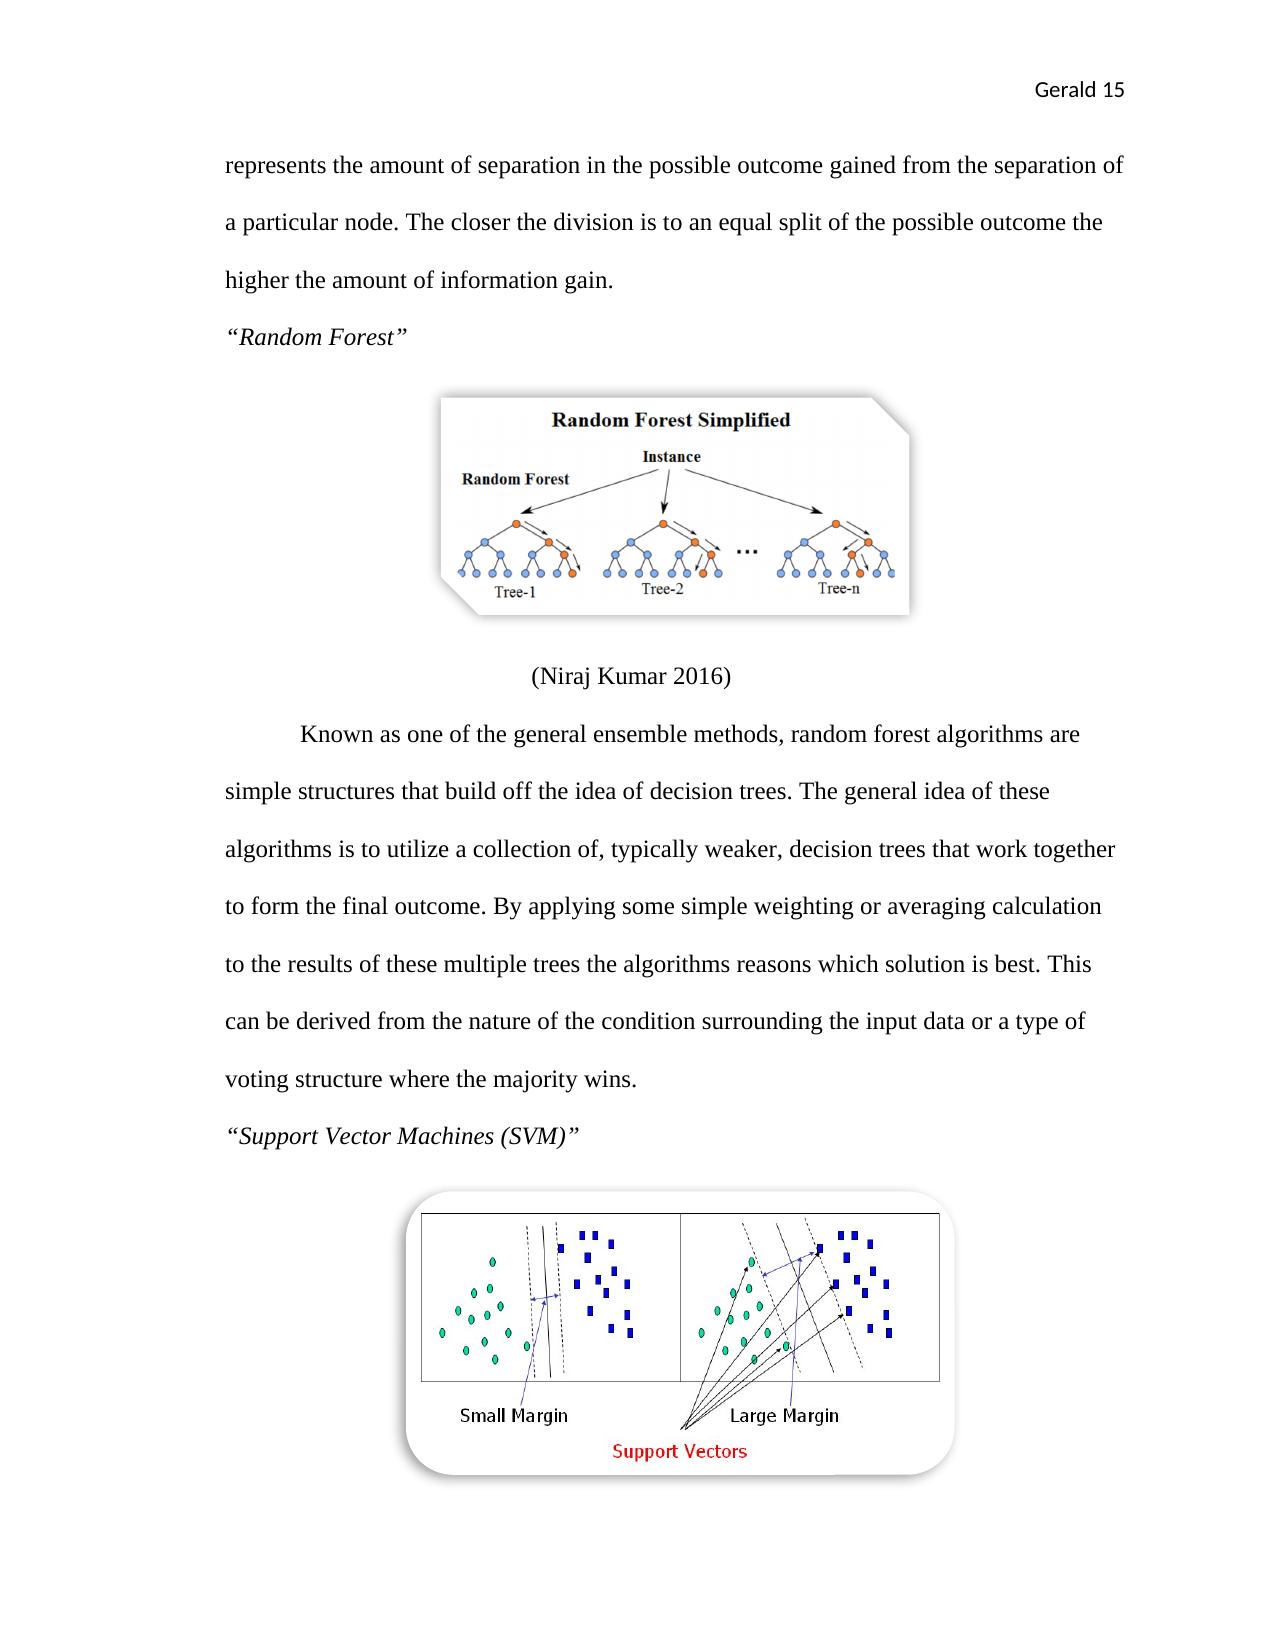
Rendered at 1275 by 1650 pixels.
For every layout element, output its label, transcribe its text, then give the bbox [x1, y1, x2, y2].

picture [456, 413, 894, 600]
picture [406, 1191, 955, 1475]
text “Support Vector Machines (SVM)” [225, 1121, 1125, 1150]
text “Random Forest” [225, 322, 1125, 351]
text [225, 150, 1125, 294]
text Known as one of the general ensemble methods, random forest algorithms are simple structures that build off the idea of decision trees. The general idea of these algorithms is to utilize a collection of, typically weaker, decision trees that work together to form the final outcome. By applying some simple weighting or averaging calculation to the results of these multiple trees the algorithms reasons which solution is best. This can be derived from the nature of the condition surrounding the input data or a type of voting structure where the majority wins. [225, 719, 1125, 1093]
